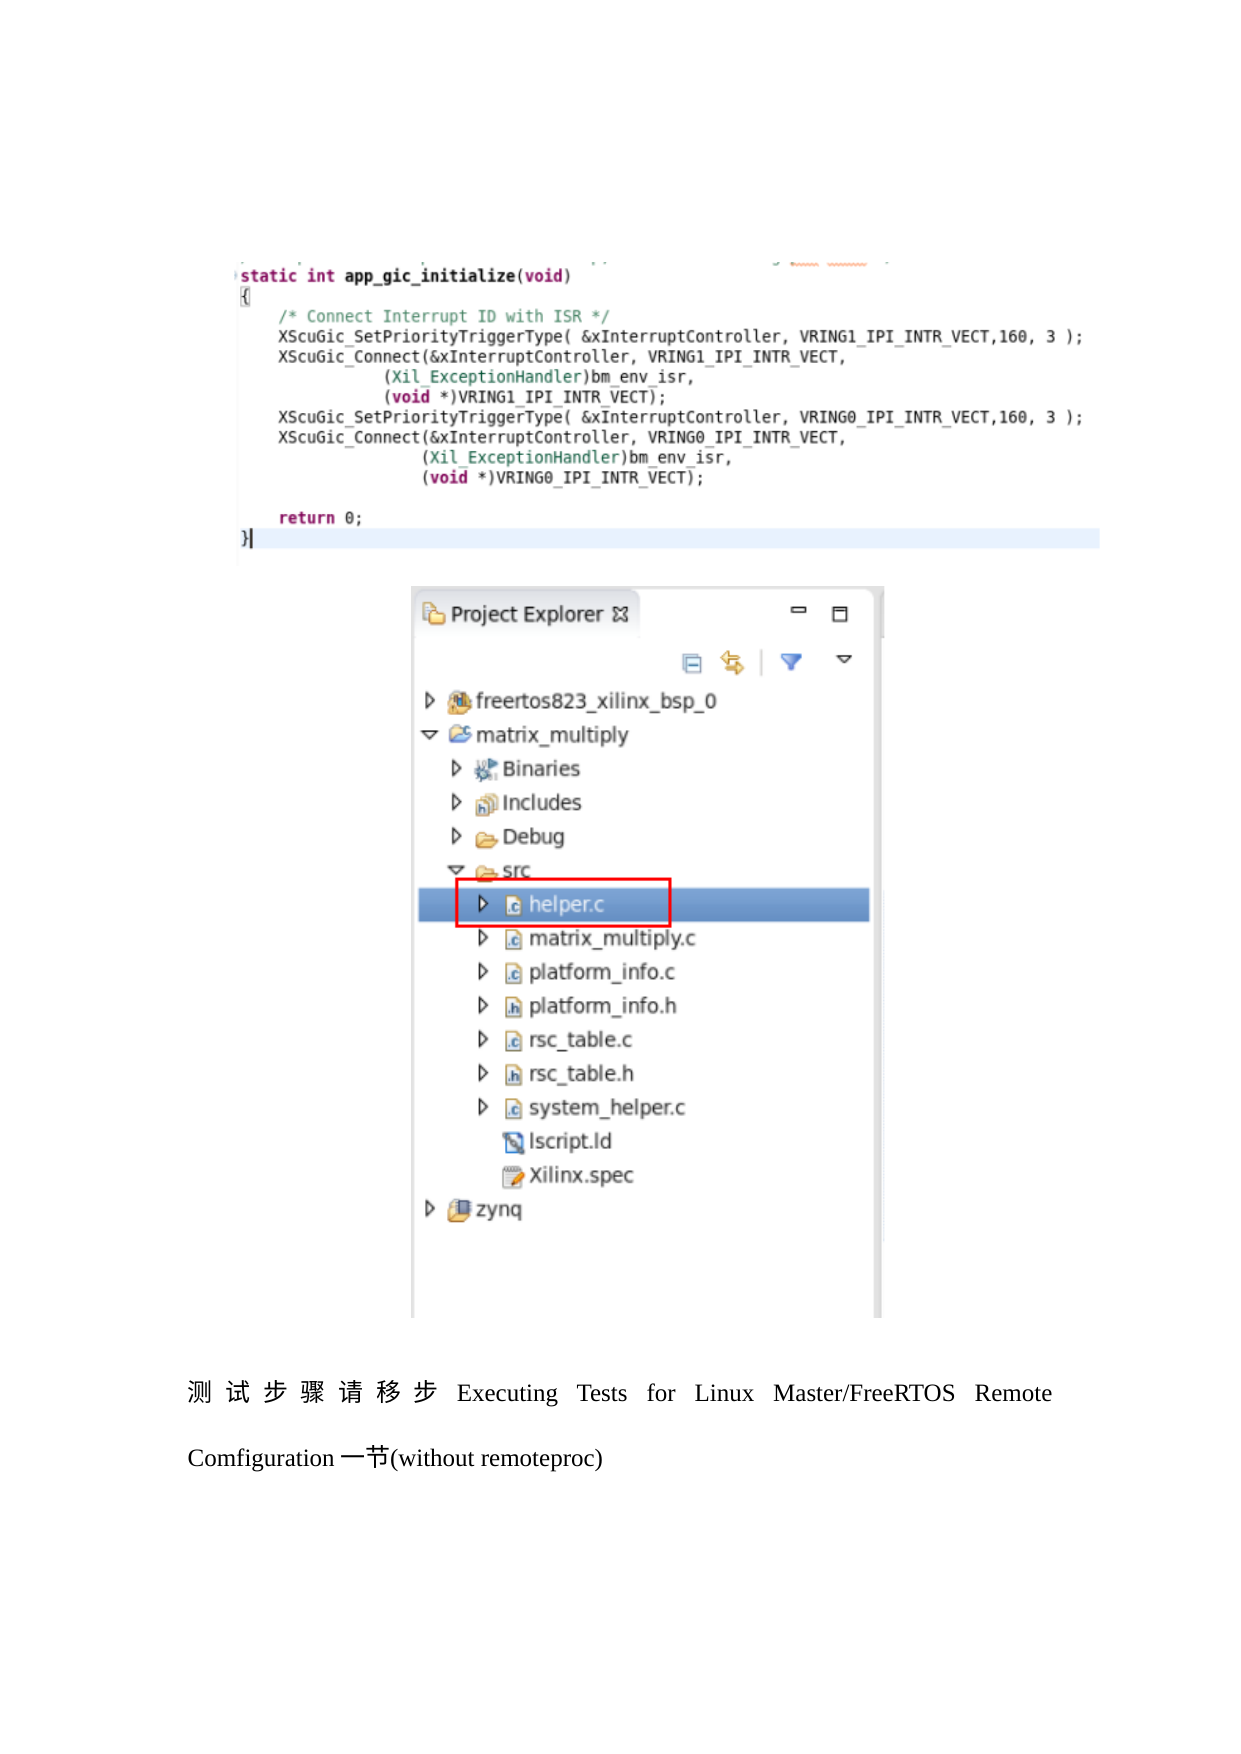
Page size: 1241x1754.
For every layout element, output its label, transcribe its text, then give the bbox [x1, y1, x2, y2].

text 测试步骤请移步Executing Tests for Linux Master/FreeRTOS Remote Comfiguration一节(without remoteproc) [187, 1358, 1053, 1488]
picture [411, 586, 885, 1318]
picture [234, 262, 1100, 566]
